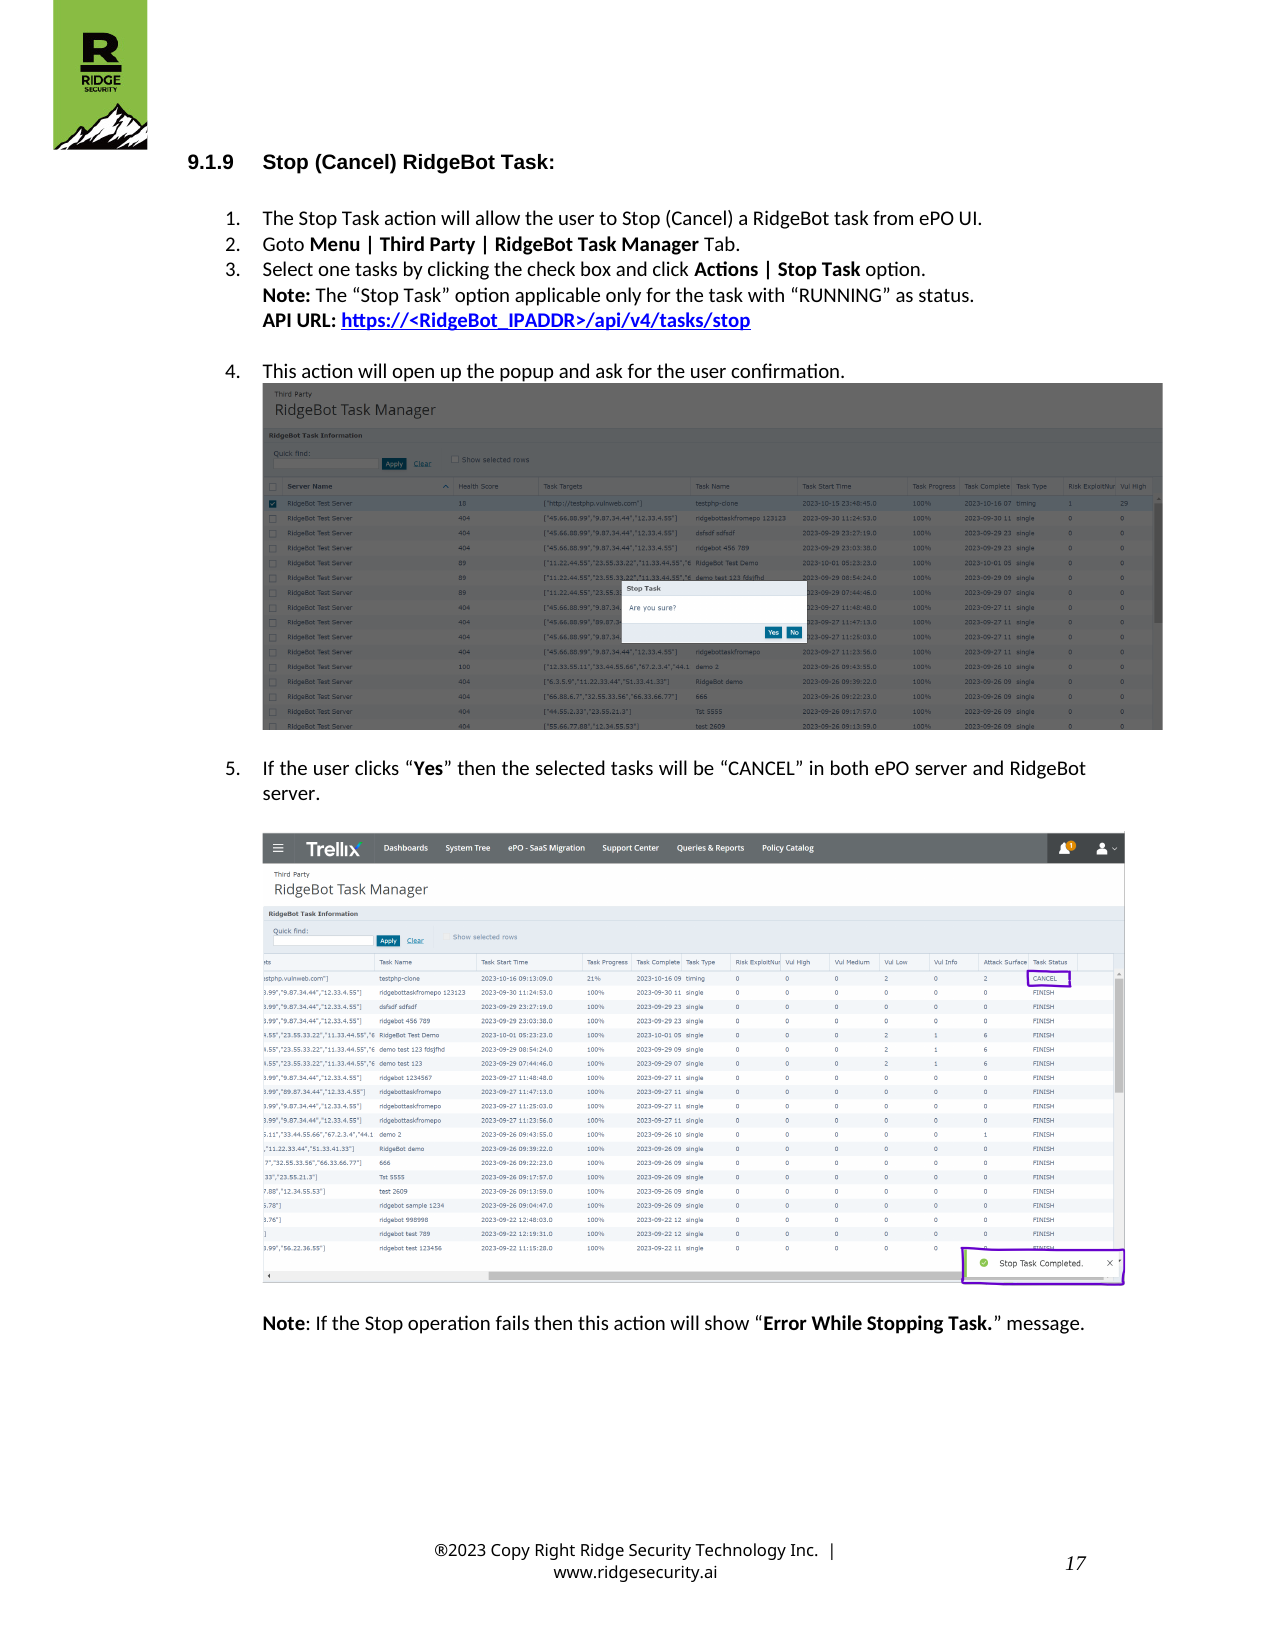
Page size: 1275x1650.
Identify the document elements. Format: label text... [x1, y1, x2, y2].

picture [262, 383, 1163, 730]
text Note: If the Stop operation fails then this action will show “Error While Stopping Task.” message. [262, 1311, 1087, 1336]
list Goto Menu | Third Party | RidgeBot Task Manager Tab. [225, 231, 1087, 256]
list Select one tasks by clicking the check box and click Actions | Stop Task option. [225, 256, 1087, 282]
text Note: The “Stop Task” option applicable only for the task with “RUNNING” as status. [262, 282, 1087, 307]
picture [53, 0, 148, 150]
picture [262, 831, 1125, 1286]
text API URL: https://<RidgeBot_IPADDR>/api/v4/tasks/stop [262, 307, 1087, 333]
subtitle Stop (Cancel) RidgeBot Task: [187, 150, 1087, 174]
list This action will open up the popup and ask for the user confirmation. [225, 358, 1087, 383]
list If the user clicks “Yes” then the selected tasks will be “CANCEL” in both ePO server and RidgeBot server. [225, 755, 1087, 806]
list The Stop Task action will allow the user to Stop (Cancel) a RidgeBot task from ePO UI. [225, 206, 1087, 231]
